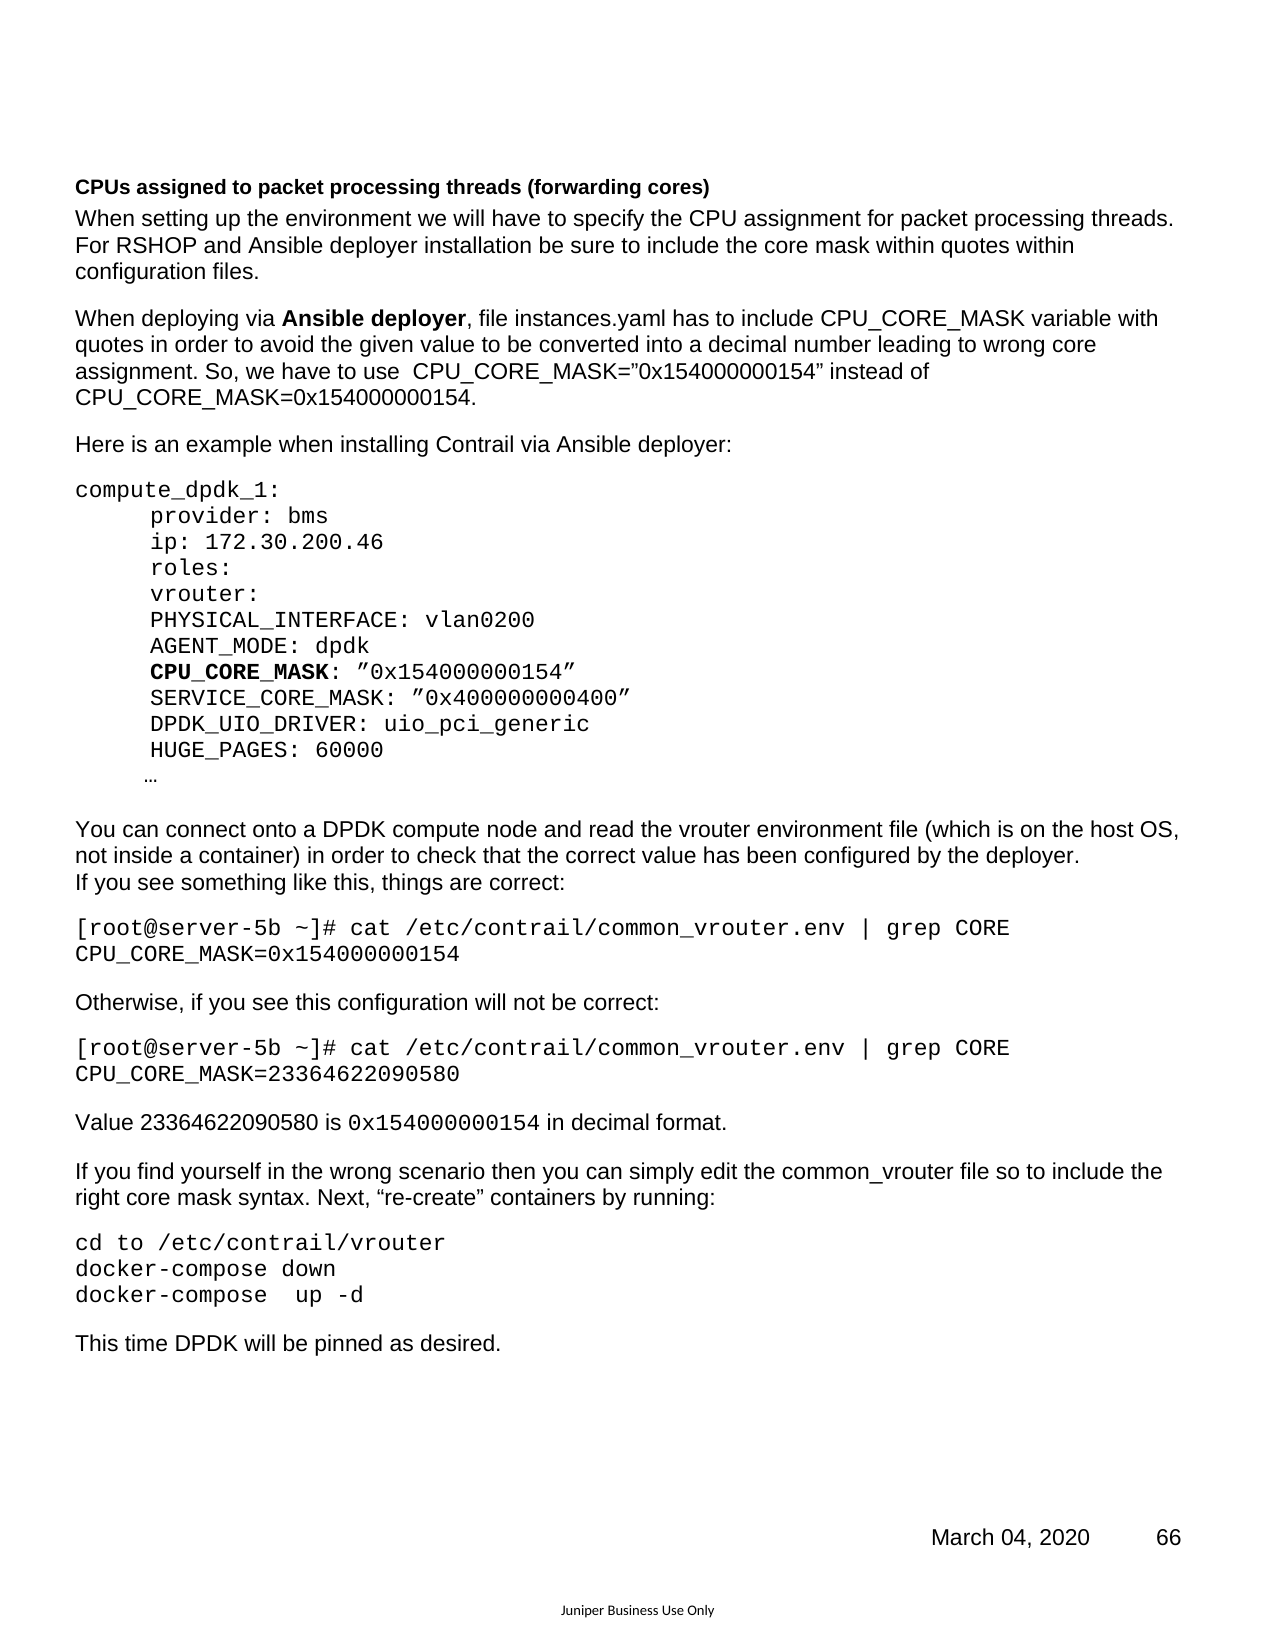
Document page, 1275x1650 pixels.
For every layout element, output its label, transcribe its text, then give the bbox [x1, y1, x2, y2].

text vrouter: [75, 582, 1181, 608]
text When deploying via Ansible deployer, file instances.yaml has to include CPU_CORE_MASK variable with quotes in order to avoid the given value to be converted into a decimal number leading to wrong core assignment. So, we have to use CPU_CORE_MASK=”0x154000000154” instead of CPU_CORE_MASK=0x154000000154. [75, 305, 1181, 411]
text PHYSICAL_INTERFACE: vlan0200 [75, 608, 1181, 634]
text If you find yourself in the wrong scenario then you can simply edit the common_vrouter file so to include the right core mask syntax. Next, “re-create” containers by running: [75, 1158, 1181, 1211]
text If you see something like this, things are correct: [75, 869, 1181, 895]
text You can connect onto a DPDK compute node and read the vrouter environment file (which is on the host OS, not inside a container) in order to check that the correct value has been configured by the deployer. [75, 816, 1181, 869]
text [root@server-5b ~]# cat /etc/contrail/common_vrouter.env | grep CORE [75, 1036, 1181, 1062]
text Here is an example when installing Contrail via Ansible deployer: [75, 431, 1181, 458]
text [root@server-5b ~]# cat /etc/contrail/common_vrouter.env | grep CORE [75, 916, 1181, 942]
text docker-compose down [75, 1257, 1181, 1283]
text Otherwise, if you see this configuration will not be correct: [75, 989, 1181, 1015]
text AGENT_MODE: dpdk [75, 634, 1181, 660]
text This time DPDK will be pinned as desired. [75, 1330, 1181, 1356]
subtitle CPUs assigned to packet processing threads (forwarding cores) [75, 175, 1181, 199]
text DPDK_UIO_DRIVER: uio_pci_generic [75, 712, 1181, 738]
text compute_dpdk_1: [75, 478, 1181, 504]
text Value 23364622090580 is 0x154000000154 in decimal format. [75, 1109, 1181, 1137]
text When setting up the environment we will have to specify the CPU assignment for packet processing threads. For RSHOP and Ansible deployer installation be sure to include the core mask within quotes within configuration files. [75, 205, 1181, 284]
text provider: bms [75, 504, 1181, 530]
text CPU_CORE_MASK=0x154000000154 [75, 942, 1181, 968]
text CPU_CORE_MASK: ”0x154000000154” [75, 660, 1181, 686]
text cd to /etc/contrail/vrouter [75, 1231, 1181, 1257]
text SERVICE_CORE_MASK: ”0x400000000400” [75, 686, 1181, 712]
text HUGE_PAGES: 60000 [75, 738, 1181, 764]
text ip: 172.30.200.46 [75, 530, 1181, 556]
text roles: [75, 556, 1181, 582]
text … [75, 764, 1181, 790]
text docker-compose up -d [75, 1283, 1181, 1309]
text CPU_CORE_MASK=23364622090580 [75, 1062, 1181, 1088]
